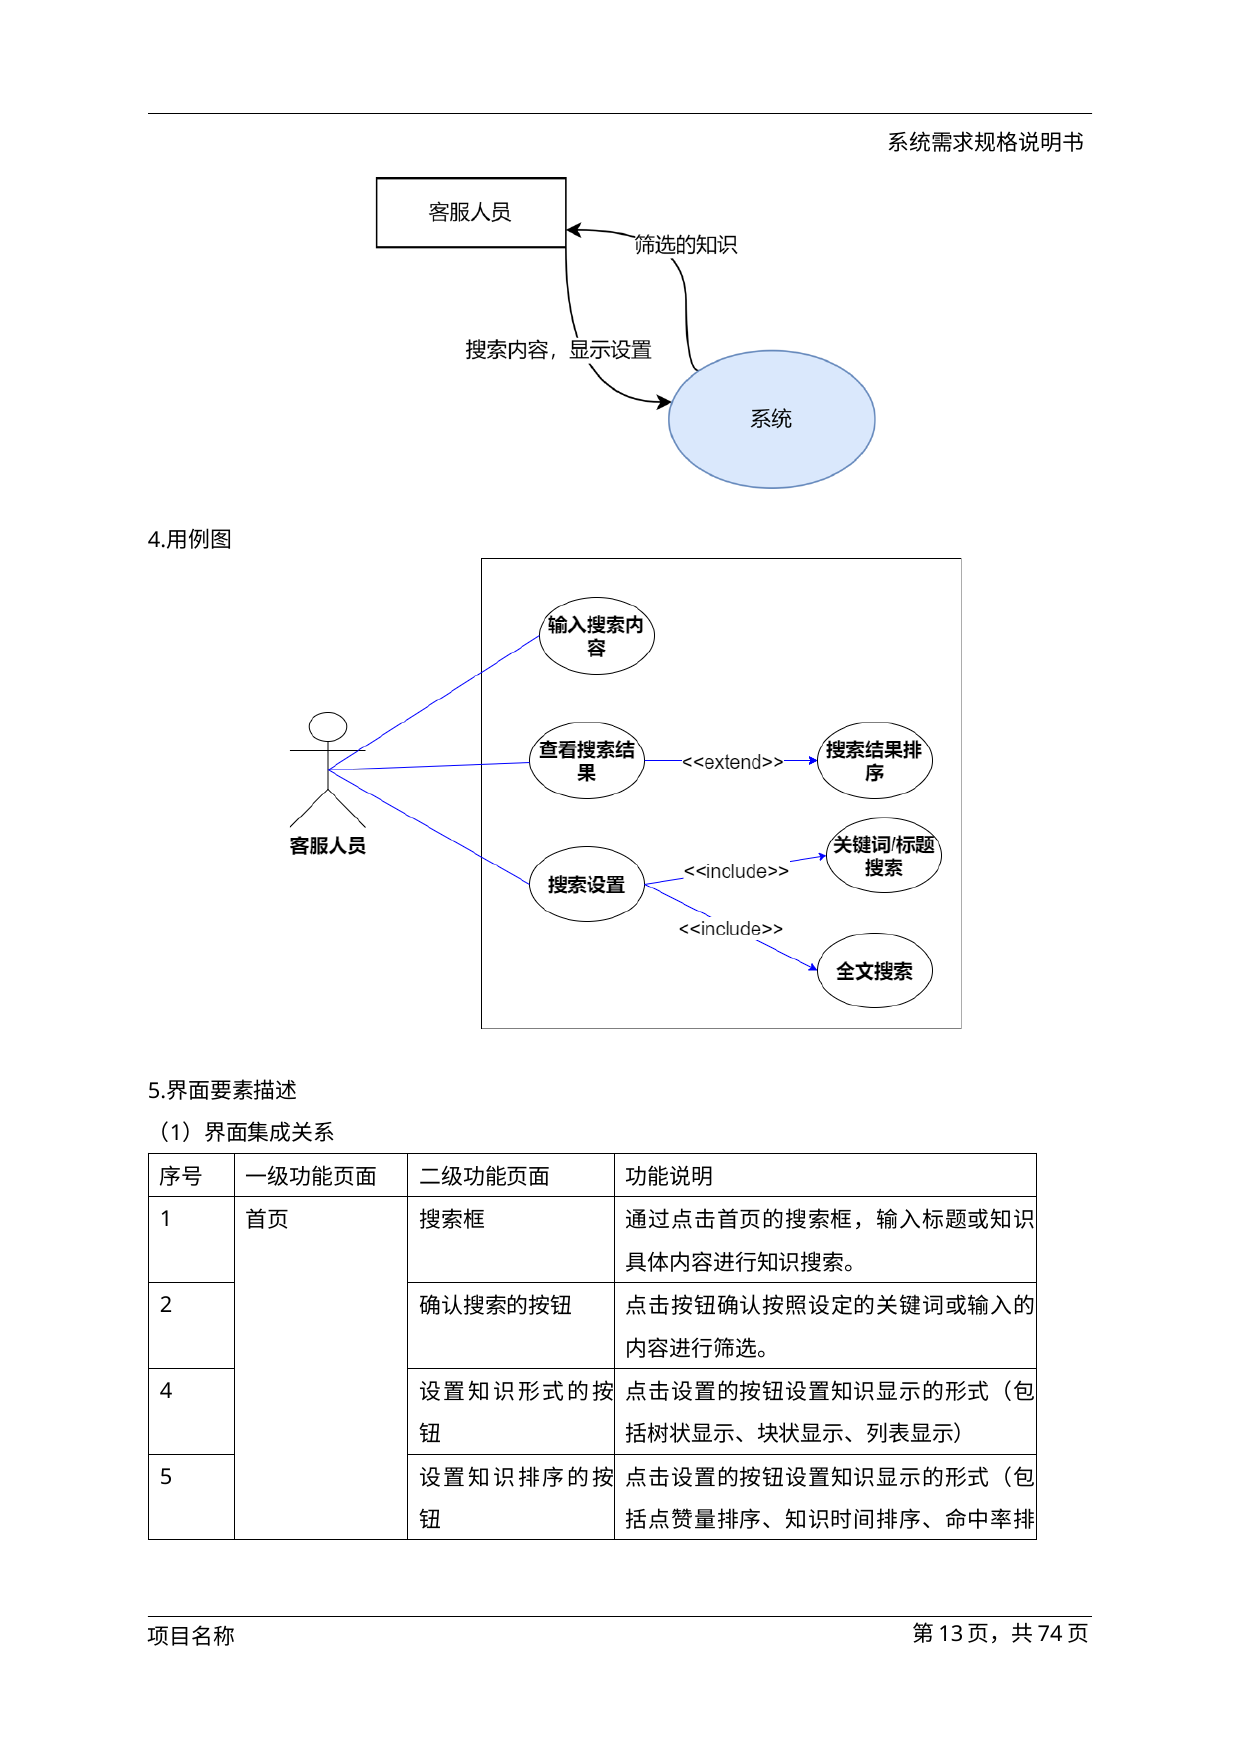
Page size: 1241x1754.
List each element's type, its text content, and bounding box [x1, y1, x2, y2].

table_header 功能说明 [615, 1154, 1036, 1196]
text （1）界面集成关系 [148, 1110, 1104, 1152]
table_cell 设置知识形式的按钮 [408, 1369, 614, 1453]
table_cell 通过点击首页的搜索框，输入标题或知识具体内容进行知识搜索。 [615, 1197, 1036, 1282]
table_cell 点击按钮确认按照设定的关键词或输入的内容进行筛选。 [615, 1283, 1036, 1368]
table_cell 确认搜索的按钮 [408, 1283, 614, 1368]
text 5.界面要素描述 [148, 1068, 1104, 1110]
table_header 序号 [149, 1154, 234, 1196]
table_cell 点击设置的按钮设置知识显示的形式（包括树状显示、块状显示、列表显示） [615, 1369, 1036, 1453]
picture [289, 558, 962, 1029]
table_cell 1 [149, 1197, 234, 1282]
picture [375, 177, 876, 489]
table_header 二级功能页面 [408, 1154, 614, 1196]
table_header 一级功能页面 [235, 1154, 407, 1196]
table_cell 设置知识排序的按钮 [408, 1455, 614, 1539]
table_cell 5 [149, 1455, 234, 1539]
table_cell 4 [149, 1369, 234, 1453]
table_cell 2 [149, 1283, 234, 1368]
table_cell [615, 1455, 1036, 1539]
table_cell 首页 [235, 1197, 407, 1539]
table_cell 搜索框 [408, 1197, 614, 1282]
text 4.用例图 [148, 517, 1104, 559]
